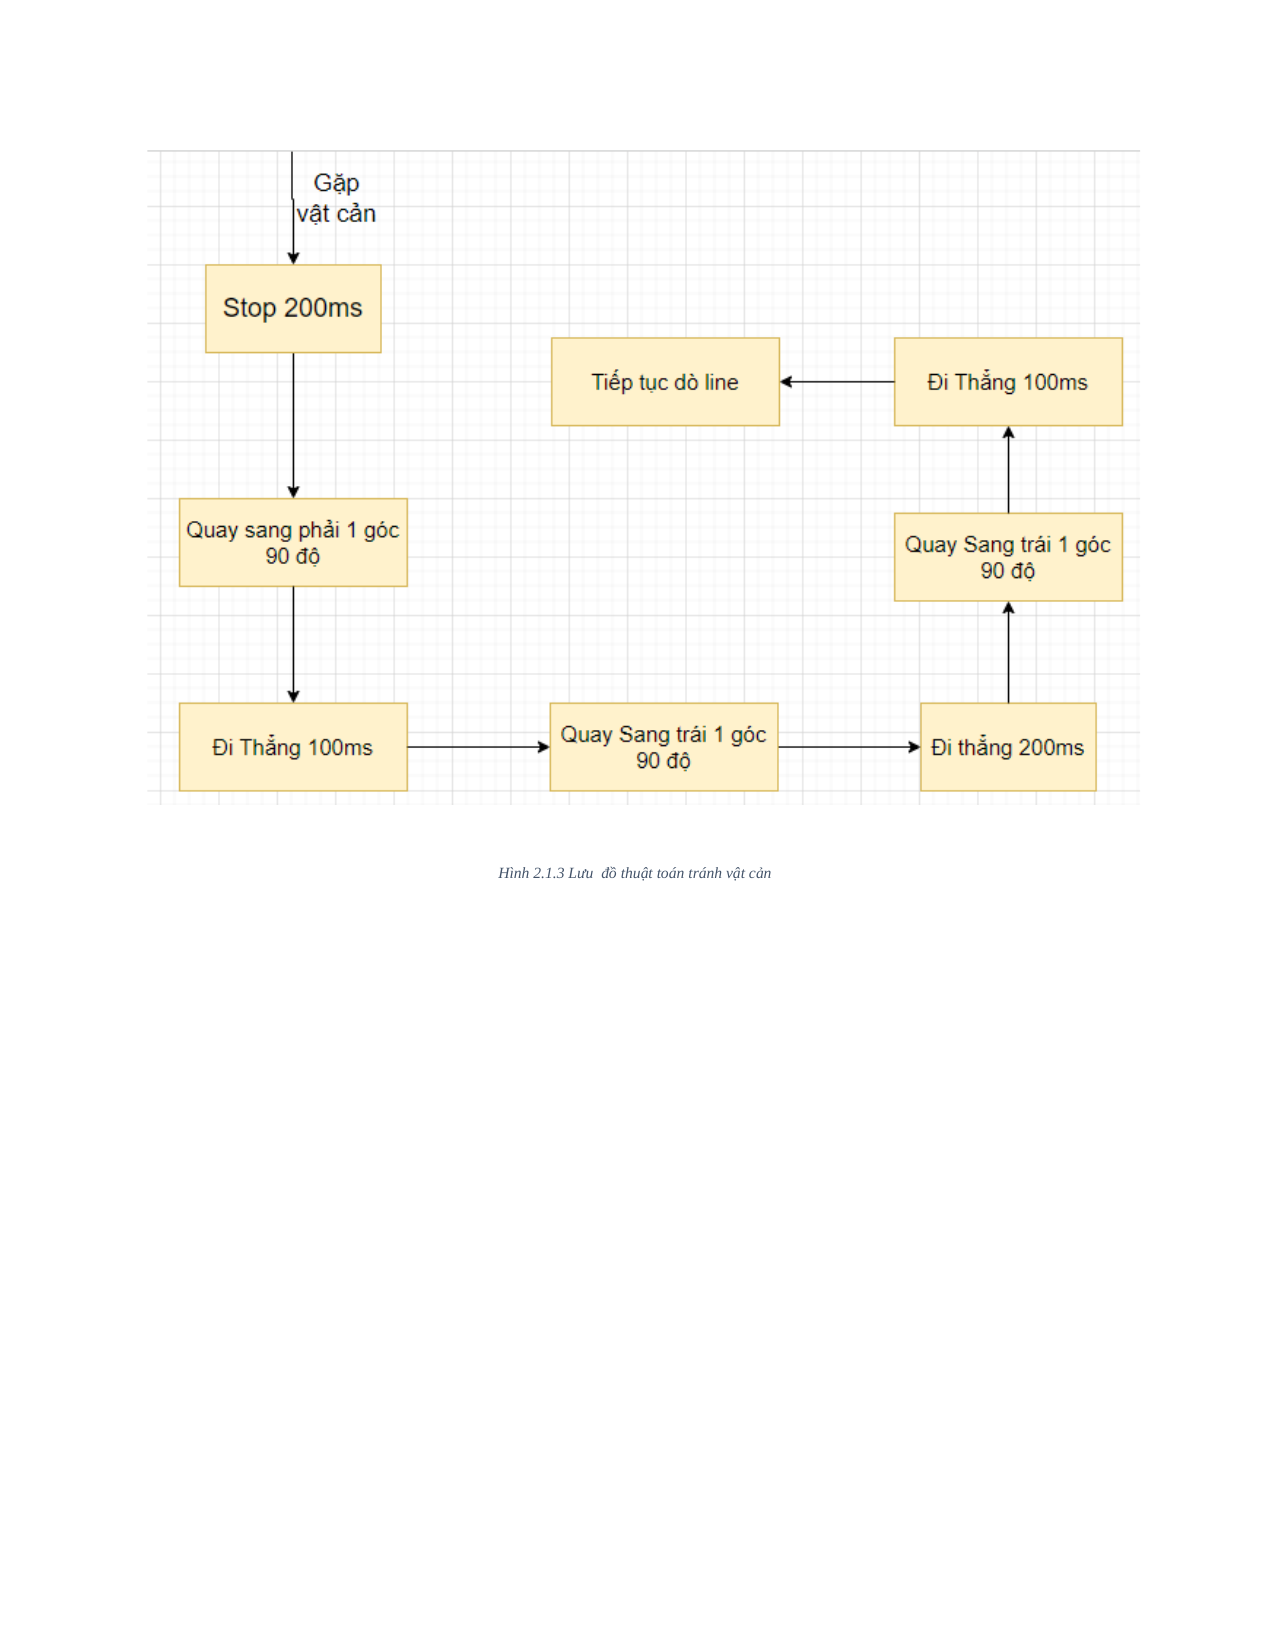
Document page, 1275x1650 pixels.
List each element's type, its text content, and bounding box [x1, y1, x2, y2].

picture [147, 150, 1141, 805]
text Hình 2.1.3 Lưu đồ thuật toán tránh vật cản [147, 851, 1125, 882]
